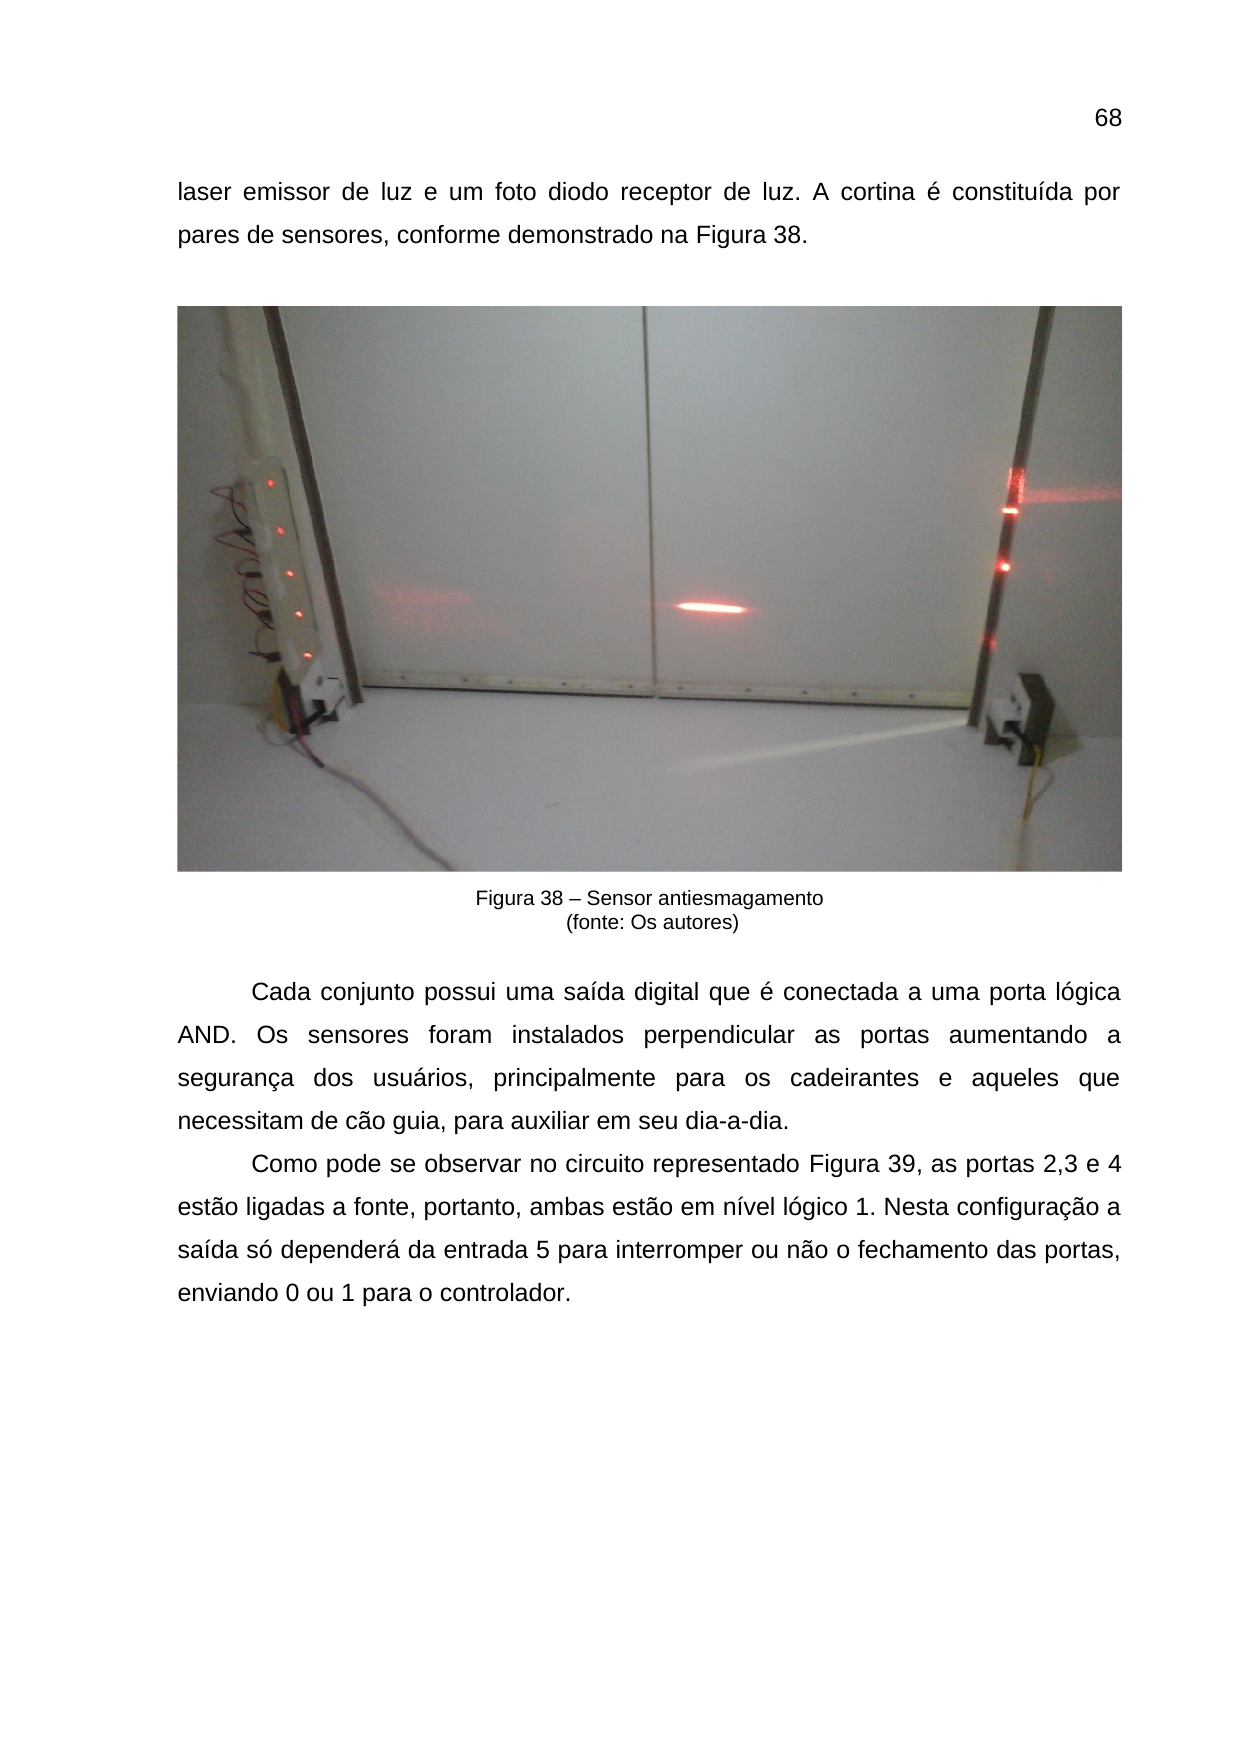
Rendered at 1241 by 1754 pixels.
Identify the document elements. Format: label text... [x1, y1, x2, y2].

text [177, 177, 1122, 249]
text Cada conjunto possui uma saída digital que é conectada a uma porta lógica AND. Os sensores foram instalados perpendicular as portas aumentando a segurança dos usuários, principalmente para os cadeirantes e aqueles que necessitam de cão guia, para auxiliar em seu dia-a-dia. [177, 977, 1122, 1135]
picture [177, 306, 1123, 872]
text Como pode se observar no circuito representado Figura 37, as portas 2,3 e 4 estão ligadas a fonte, portanto, ambas estão em nível lógico 1. Nesta configuração a saída só dependerá da entrada 5 para interromper ou não o fechamento das portas, enviando 0 ou 1 para o controlador. [177, 1149, 1122, 1307]
text (fonte: Os autores) [177, 909, 1122, 933]
text Figura 38 – Sensor antiesmagamento [177, 886, 1122, 909]
